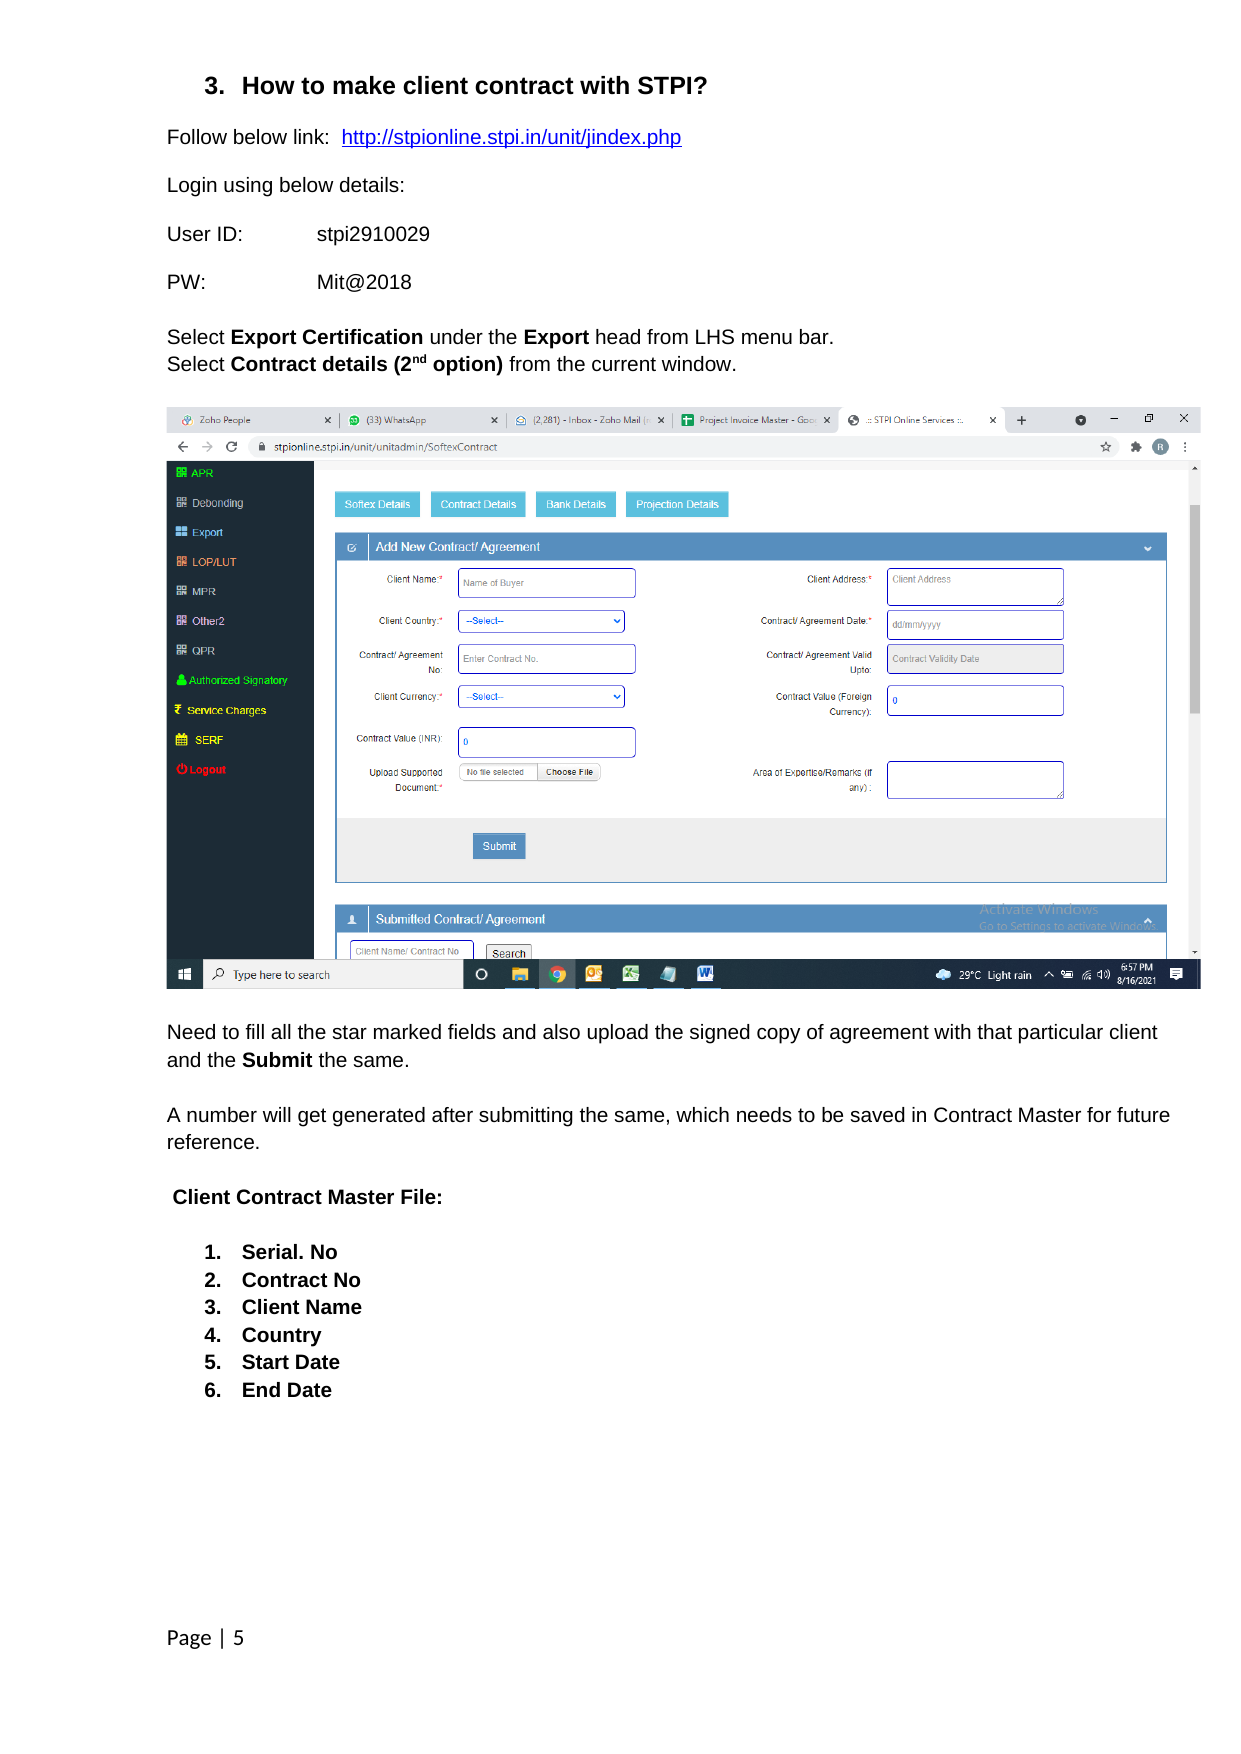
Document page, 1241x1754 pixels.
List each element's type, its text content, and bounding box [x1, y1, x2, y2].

list Client Name [204, 1295, 1190, 1319]
text Select Export Certification under the Export head from LHS menu bar. [167, 325, 1190, 349]
list End Date [204, 1378, 1190, 1402]
text PW: Mit@2018 [167, 270, 1190, 294]
text Select Contract details (2nd option) from the current window. [167, 352, 1190, 376]
text Client Contract Master File: [167, 1185, 1190, 1209]
text User ID: stpi2910029 [167, 221, 1190, 245]
list How to make client contract with STPI? [204, 71, 1190, 99]
text Need to fill all the star marked fields and also upload the signed copy of agreement with that particular client and the Submit the same. [167, 1020, 1190, 1072]
text A number will get generated after submitting the same, which needs to be saved in Contract Master for future reference. [167, 1103, 1190, 1154]
text Login using below details: [167, 173, 1190, 197]
list Contract No [204, 1268, 1190, 1292]
picture [166, 407, 1201, 989]
list Start Date [204, 1350, 1190, 1374]
list Country [204, 1323, 1190, 1347]
list Serial. No [204, 1240, 1190, 1264]
text Follow below link: http://stpionline.stpi.in/unit/jindex.php [167, 125, 1190, 149]
